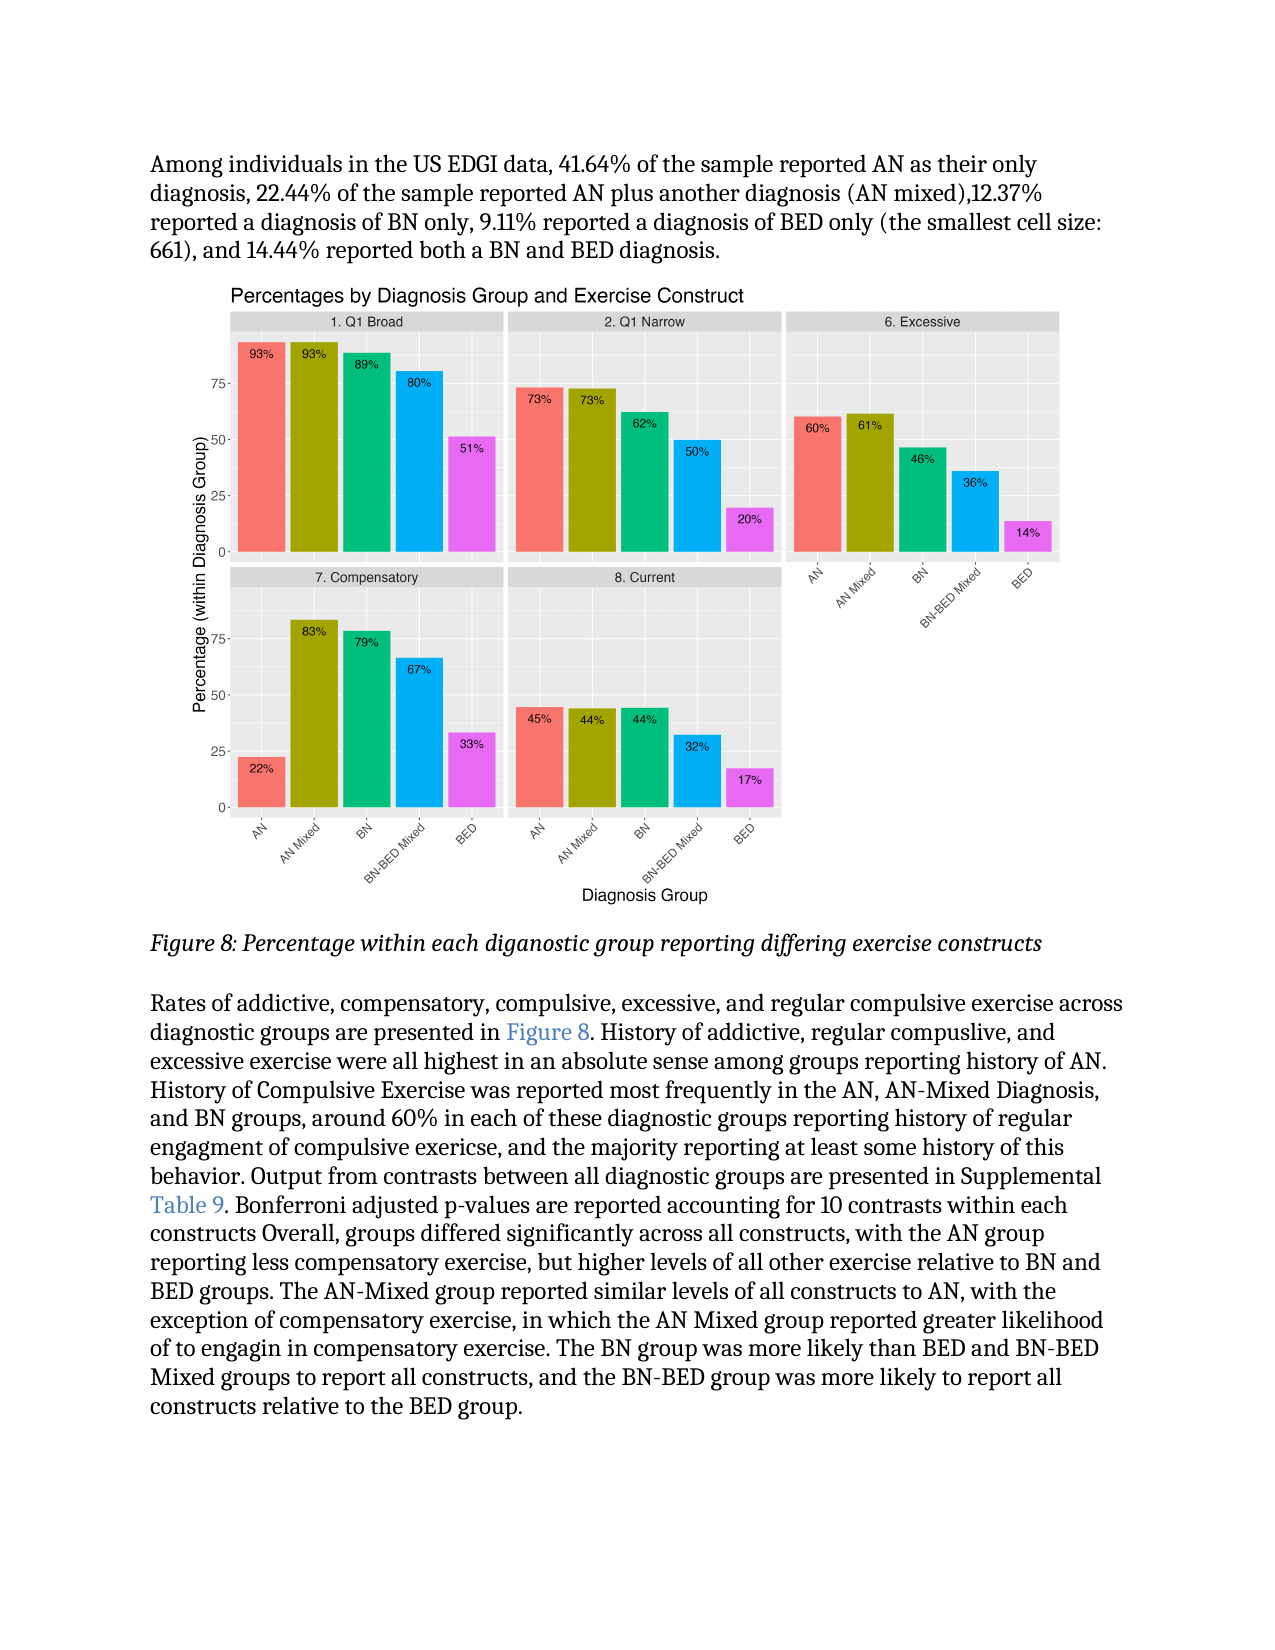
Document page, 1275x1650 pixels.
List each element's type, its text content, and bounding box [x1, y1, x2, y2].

text Rates of addictive, compensatory, compulsive, excessive, and regular compulsive exercise across diagnostic groups are presented in Figure 8. History of addictive, regular compuslive, and excessive exercise were all highest in an absolute sense among groups reporting history of AN. History of Compulsive Exercise was reported most frequently in the AN, AN-Mixed Diagnosis, and BN groups, around 60% in each of these diagnostic groups reporting history of regular engagment of compulsive exericse, and the majority reporting at least some history of this behavior. Output from contrasts between all diagnostic groups are presented in Supplemental Table 9. Bonferroni adjusted p-values are reported accounting for 10 contrasts within each constructs Overall, groups differed significantly across all constructs, with the AN group reporting less compensatory exercise, but higher levels of all other exercise relative to BN and BED groups. The AN-Mixed group reported similar levels of all constructs to AN, with the exception of compensatory exercise, in which the AN Mixed group reported greater likelihood of to engagin in compensatory exercise. The BN group was more likely than BED and BN-BED Mixed groups to report all constructs, and the BN-BED group was more likely to report all constructs relative to the BED group. [150, 989, 1125, 1421]
table_header Figure 8: Percentage within each diganostic group reporting differing exercise constructs [139, 284, 1114, 971]
text Among individuals in the US EDGI data, 41.64% of the sample reported AN as their only diagnosis, 22.44% of the sample reported AN plus another diagnosis (AN mixed),12.37% reported a diagnosis of BN only, 9.11% reported a diagnosis of BED only (the smallest cell size: 661), and 14.44% reported both a BN and BED diagnosis. [150, 150, 1125, 265]
picture [188, 283, 1064, 909]
